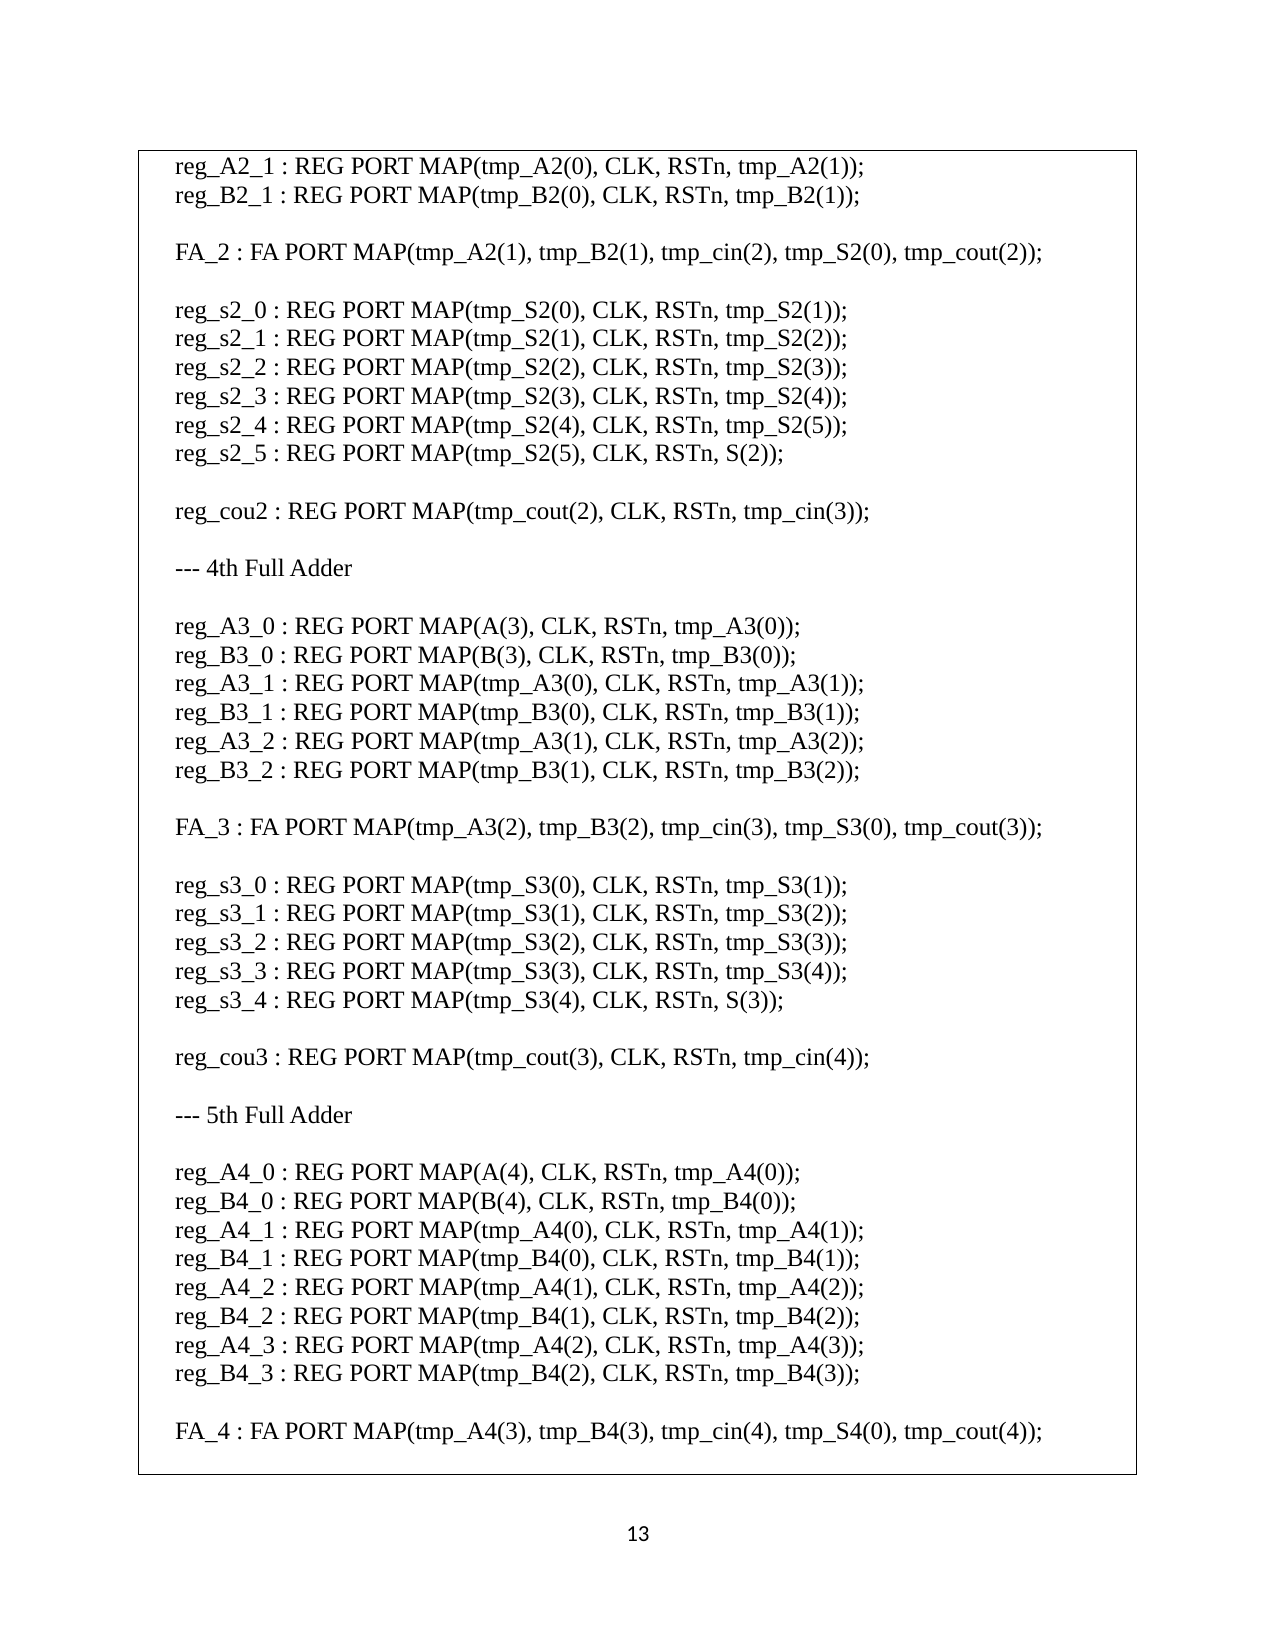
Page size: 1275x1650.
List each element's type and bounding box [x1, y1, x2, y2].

table_header [139, 151, 1136, 1473]
